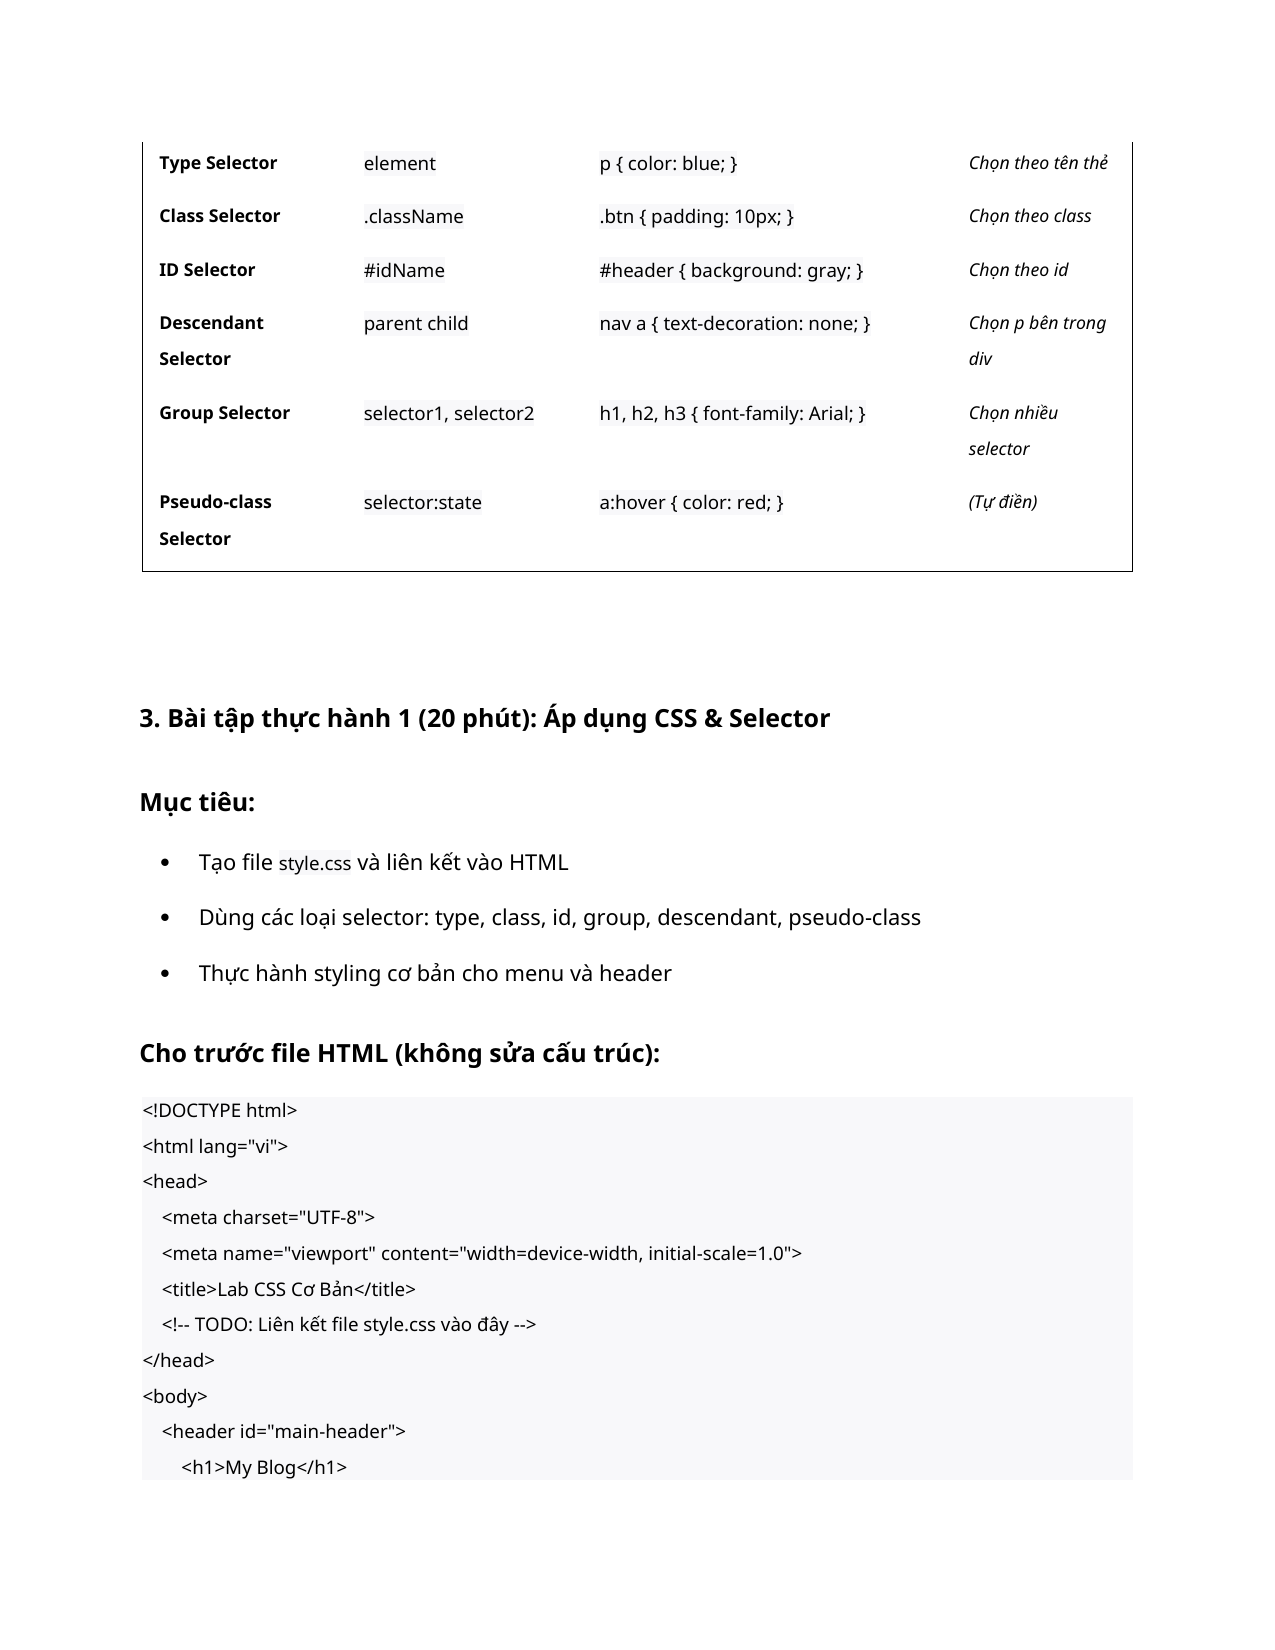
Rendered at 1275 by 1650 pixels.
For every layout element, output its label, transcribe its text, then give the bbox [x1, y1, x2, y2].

table_cell selector1, selector2 [347, 392, 583, 481]
table_cell Chọn p bên trong div [952, 302, 1132, 392]
table_cell Chọn theo class [952, 196, 1132, 249]
text Cho trước file HTML (không sửa cấu trúc): [139, 1035, 1133, 1069]
table_cell Type Selector [143, 142, 347, 196]
text 3. Bài tập thực hành 1 (20 phút): Áp dụng CSS & Selector [139, 701, 1133, 735]
table_cell Chọn theo id [952, 249, 1132, 302]
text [142, 1097, 1133, 1480]
table_cell .className [347, 196, 583, 249]
table_cell parent child [347, 302, 583, 392]
table_cell h1, h2, h3 { font-family: Arial; } [583, 392, 952, 481]
table_cell Class Selector [143, 196, 347, 249]
table_cell nav a { text-decoration: none; } [583, 302, 952, 392]
table_cell .btn { padding: 10px; } [583, 196, 952, 249]
table_cell Group Selector [143, 392, 347, 481]
table_cell a:hover { color: red; } [583, 481, 952, 571]
table_cell p { color: blue; } [583, 142, 952, 196]
list Thực hành styling cơ bản cho menu và header [161, 958, 1133, 987]
table_cell Chọn theo tên thẻ [952, 142, 1132, 196]
table_cell (Tự điền) [952, 481, 1132, 571]
list Dùng các loại selector: type, class, id, group, descendant, pseudo-class [161, 902, 1133, 932]
table_cell #header { background: gray; } [583, 249, 952, 302]
table_cell Descendant Selector [143, 302, 347, 392]
table_cell element [347, 142, 583, 196]
table_cell ID Selector [143, 249, 347, 302]
text Mục tiêu: [139, 784, 1133, 818]
table_cell #idName [347, 249, 583, 302]
table_cell selector:state [347, 481, 583, 571]
table_cell Chọn nhiều selector [952, 392, 1132, 481]
table_cell Pseudo-class Selector [143, 481, 347, 571]
list Tạo file style.css và liên kết vào HTML [161, 846, 1133, 876]
